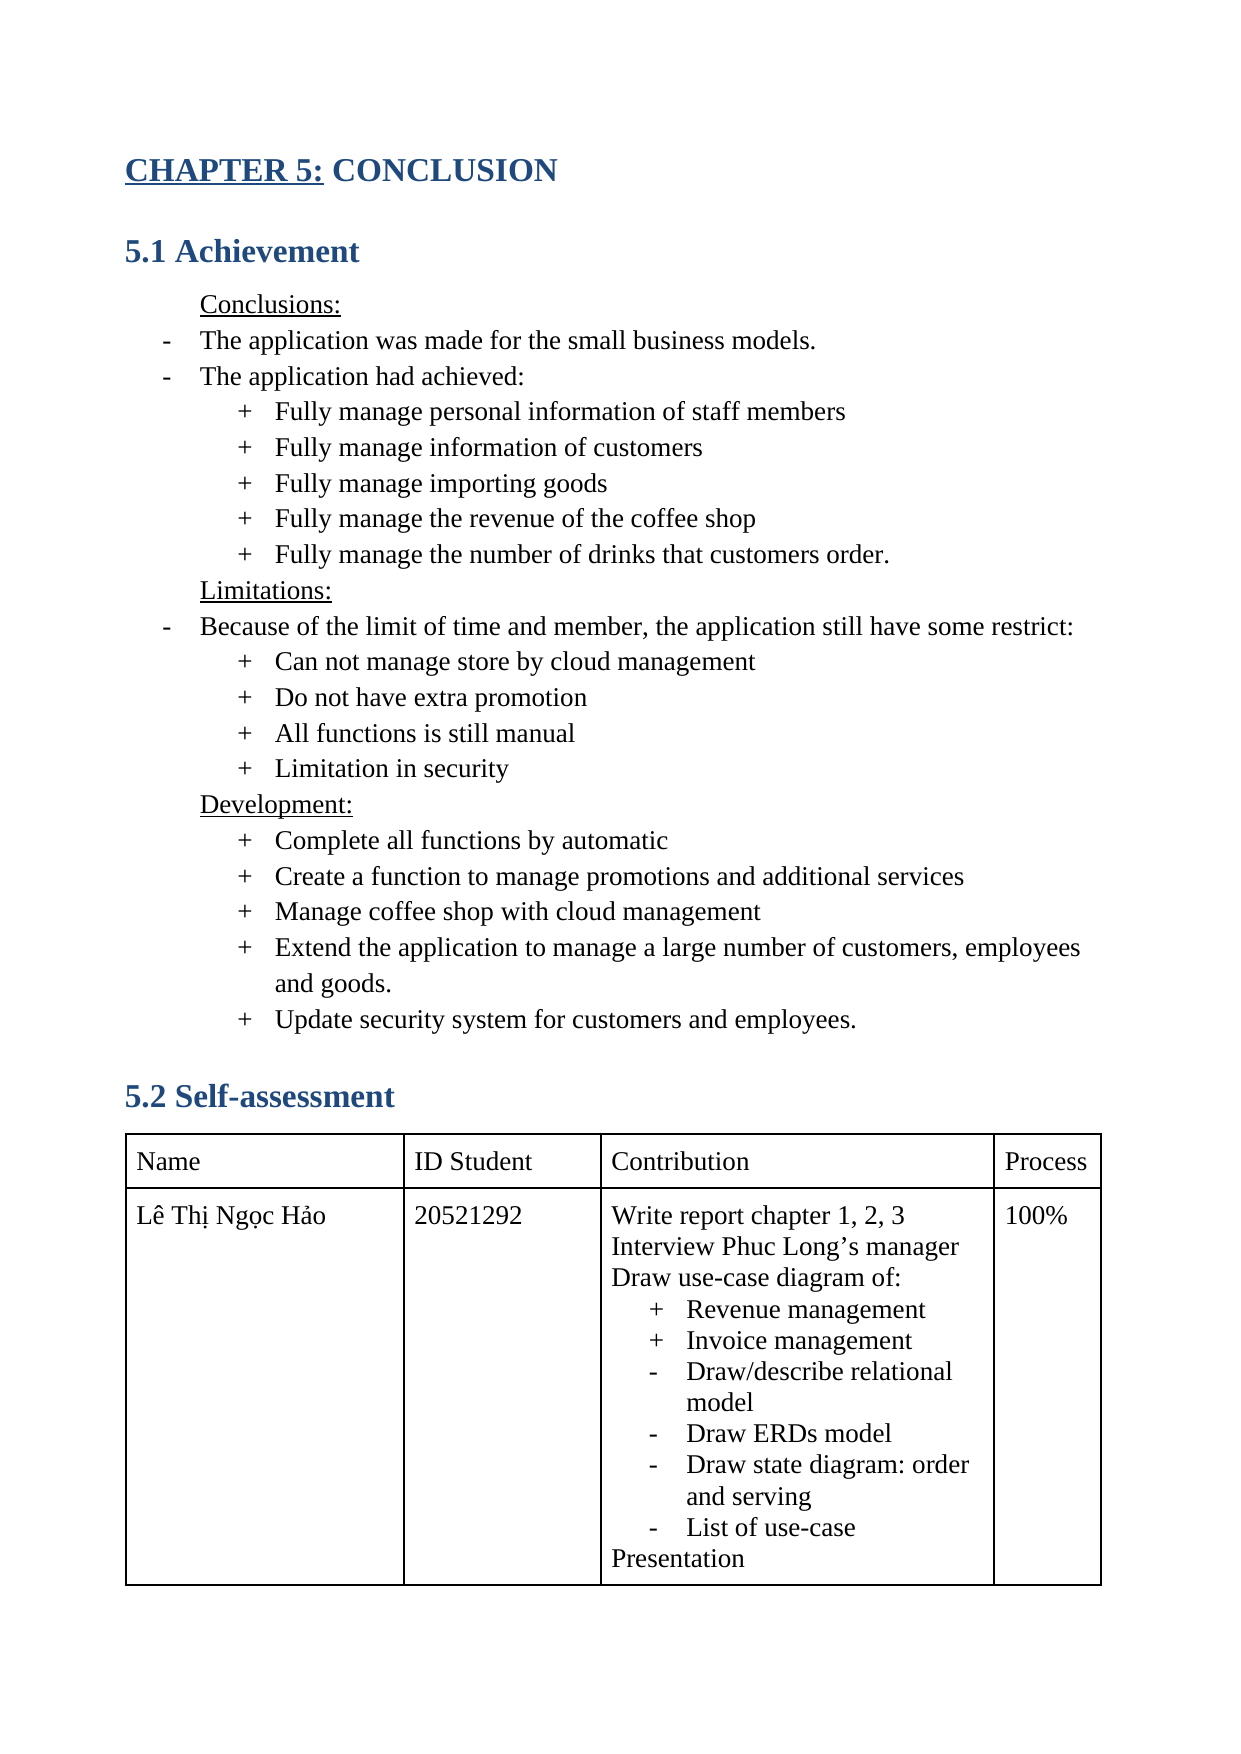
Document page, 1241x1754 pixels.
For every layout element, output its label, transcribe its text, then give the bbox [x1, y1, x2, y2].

table_cell 20521292 [405, 1189, 600, 1583]
text Development: [124, 788, 1115, 819]
list Because of the limit of time and member, the application still have some restrict: [162, 610, 1115, 641]
table_header Process [995, 1135, 1100, 1187]
list All functions is still manual [237, 717, 1115, 748]
list Fully manage importing goods [237, 467, 1115, 498]
subtitle 5.1 Achievement [124, 232, 1115, 270]
table_cell 100% [995, 1189, 1100, 1583]
table_header Contribution [602, 1135, 993, 1187]
list Fully manage information of customers [237, 431, 1115, 462]
list The application had achieved: [162, 359, 1115, 391]
list Complete all functions by automatic [237, 824, 1115, 855]
list The application was made for the small business models. [162, 324, 1115, 355]
list Fully manage the revenue of the coffee shop [237, 502, 1115, 534]
table_cell Lê Thị Ngọc Hảo [127, 1189, 403, 1583]
list Do not have extra promotion [237, 681, 1115, 712]
table_header ID Student [405, 1135, 600, 1187]
list Can not manage store by cloud management [237, 645, 1115, 677]
subtitle 5.2 Self-assessment [124, 1076, 1115, 1114]
list Limitation in security [237, 753, 1115, 784]
list Extend the application to manage a large number of customers, employees and goods. [237, 931, 1115, 998]
list Fully manage personal information of staff members [237, 395, 1115, 426]
table_header Name [127, 1135, 403, 1187]
list Fully manage the number of drinks that customers order. [237, 538, 1115, 569]
text Conclusions: [124, 288, 1115, 319]
subtitle CHAPTER 5: CONCLUSION [124, 150, 1115, 188]
list Create a function to manage promotions and additional services [237, 860, 1115, 891]
list Manage coffee shop with cloud management [237, 896, 1115, 927]
list Update security system for customers and employees. [237, 1003, 1115, 1034]
table_cell Write report chapter 1, 2, 3 Interview Phuc Long’s manager Draw use-case diagram of: Revenue management Invoice management Draw/describe relational model Draw ERDs model Draw state diagram: order and serving List of use-case Presentation [602, 1189, 993, 1583]
text Limitations: [124, 574, 1115, 605]
